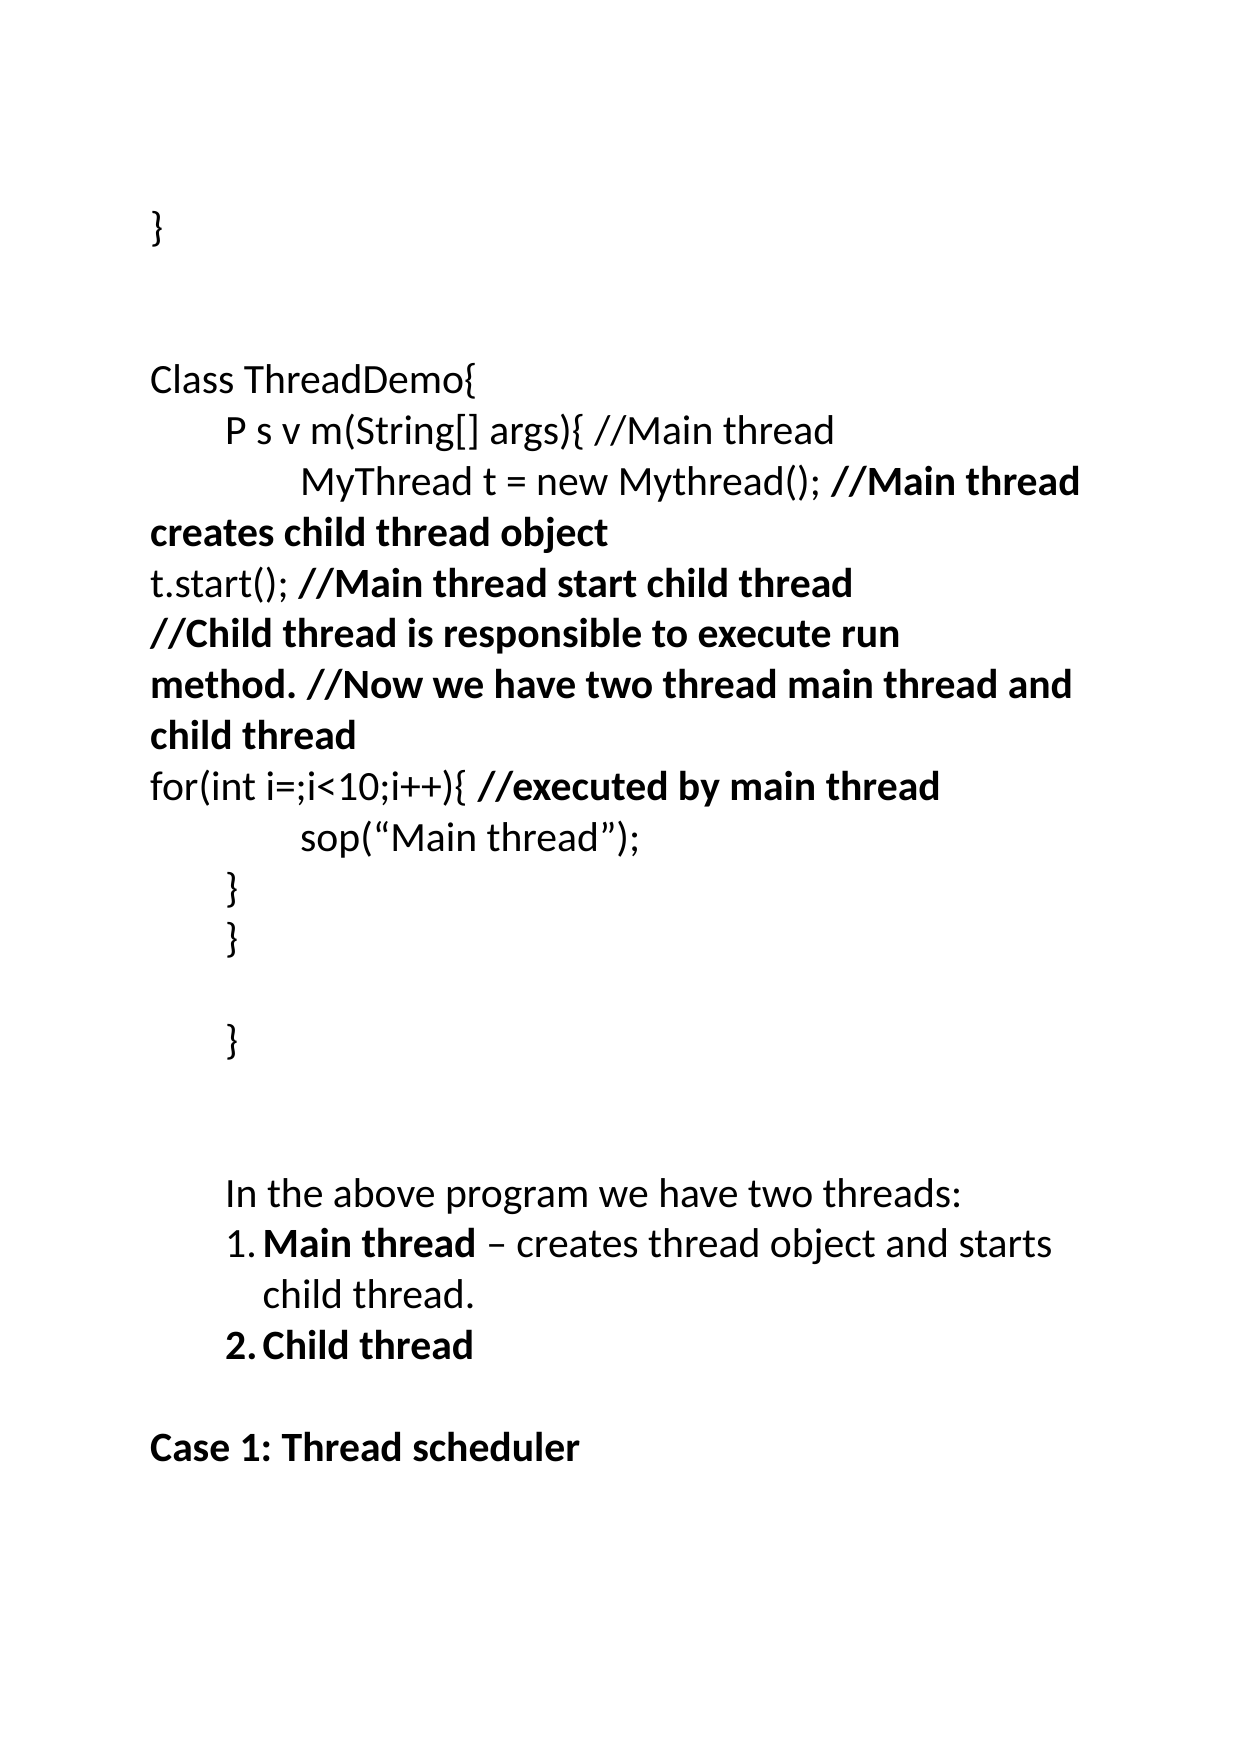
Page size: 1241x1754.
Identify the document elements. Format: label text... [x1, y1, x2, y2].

list Child thread [225, 1319, 1090, 1370]
text } [150, 201, 1090, 252]
text } [150, 862, 1090, 912]
text In the above program we have two threads: [150, 1167, 1090, 1217]
text sop(“Main thread”); [150, 811, 1090, 862]
text MyThread t = new Mythread(); //Main thread creates child thread object [150, 455, 1090, 557]
list Main thread – creates thread object and starts child thread. [225, 1217, 1090, 1319]
text } [150, 1014, 1090, 1065]
text Case 1: Thread scheduler [150, 1421, 1090, 1472]
text //Child thread is responsible to execute run method. //Now we have two thread main thread and child thread [150, 607, 1090, 760]
text t.start(); //Main thread start child thread [150, 557, 1090, 607]
text for(int i=;i<10;i++){ //executed by main thread [150, 760, 1090, 811]
text P s v m(String[] args){ //Main thread [150, 404, 1090, 455]
text Class ThreadDemo{ [150, 353, 1090, 404]
text } [150, 912, 1090, 963]
